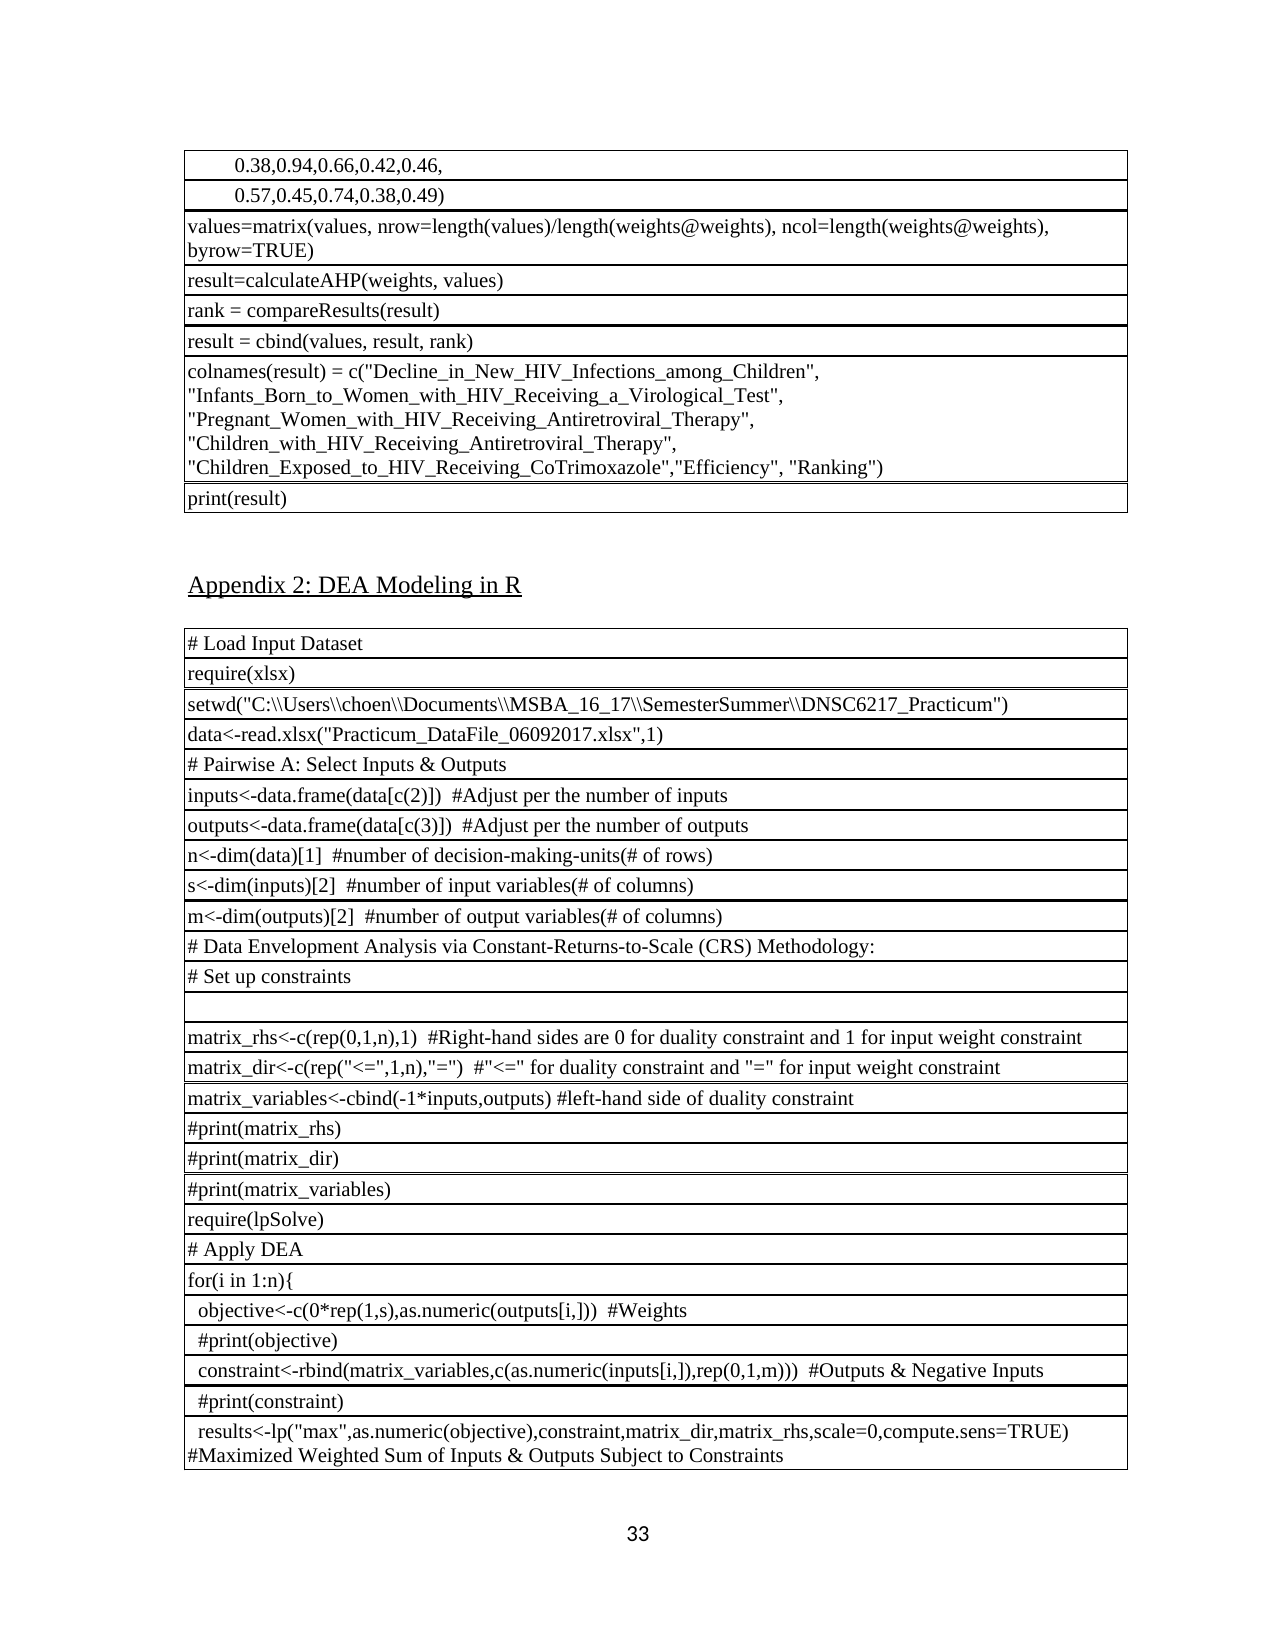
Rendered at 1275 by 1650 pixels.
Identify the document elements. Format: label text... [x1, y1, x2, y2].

text for(i in 1:n){ [185, 1265, 1127, 1294]
text colnames(result) = c("Decline_in_New_HIV_Infections_among_Children", "Infants_Born_to_Women_with_HIV_Receiving_a_Virological_Test", "Pregnant_Women_with_HIV_Receiving_Antiretroviral_Therapy", "Children_with_HIV_Receiving_Antiretroviral_Therapy", "Children_Exposed_to_HIV_Receiving_CoTrimoxazole","Efficiency", "Ranking") [185, 357, 1127, 481]
text require(xlsx) [185, 659, 1127, 687]
text s<-dim(inputs)[2] #number of input variables(# of columns) [185, 871, 1127, 899]
text matrix_rhs<-c(rep(0,1,n),1) #Right-hand sides are 0 for duality constraint and 1 for input weight constraint [185, 1023, 1127, 1051]
text #print(matrix_dir) [185, 1144, 1127, 1172]
text values=matrix(values, nrow=length(values)/length(weights@weights), ncol=length(weights@weights), byrow=TRUE) [185, 212, 1127, 264]
text # Pairwise A: Select Inputs & Outputs [185, 750, 1127, 778]
text #print(matrix_variables) [185, 1175, 1127, 1203]
text Appendix 2: DEA Modeling in R [187, 570, 1125, 599]
text m<-dim(outputs)[2] #number of output variables(# of columns) [185, 902, 1127, 930]
text matrix_variables<-cbind(-1*inputs,outputs) #left-hand side of duality constraint [185, 1084, 1127, 1112]
text result = cbind(values, result, rank) [185, 327, 1127, 355]
text inputs<-data.frame(data[c(2)]) #Adjust per the number of inputs [185, 780, 1127, 809]
text #print(matrix_rhs) [185, 1114, 1127, 1142]
text matrix_dir<-c(rep("<=",1,n),"=") #"<=" for duality constraint and "=" for input weight constraint [185, 1053, 1127, 1081]
text #print(constraint) [185, 1387, 1127, 1415]
text result=calculateAHP(weights, values) [185, 266, 1127, 294]
text constraint<-rbind(matrix_variables,c(as.numeric(inputs[i,]),rep(0,1,m))) #Outputs & Negative Inputs [185, 1356, 1127, 1384]
text outputs<-data.frame(data[c(3)]) #Adjust per the number of outputs [185, 811, 1127, 839]
text 0.38,0.94,0.66,0.42,0.46, [185, 151, 1127, 179]
text # Load Input Dataset [185, 629, 1127, 657]
text 0.57,0.45,0.74,0.38,0.49) [185, 181, 1127, 209]
text print(result) [185, 484, 1127, 512]
text objective<-c(0*rep(1,s),as.numeric(outputs[i,])) #Weights [185, 1296, 1127, 1324]
text # Apply DEA [185, 1235, 1127, 1263]
text # Data Envelopment Analysis via Constant-Returns-to-Scale (CRS) Methodology: [185, 932, 1127, 960]
text require(lpSolve) [185, 1205, 1127, 1233]
text results<-lp("max",as.numeric(objective),constraint,matrix_dir,matrix_rhs,scale=0,compute.sens=TRUE) #Maximized Weighted Sum of Inputs & Outputs Subject to Constraints [185, 1417, 1127, 1469]
text #print(objective) [185, 1326, 1127, 1354]
text # Set up constraints [185, 962, 1127, 991]
text setwd("C:\\Users\\choen\\Documents\\MSBA_16_17\\SemesterSummer\\DNSC6217_Practicum") [185, 690, 1127, 718]
text n<-dim(data)[1] #number of decision-making-units(# of rows) [185, 841, 1127, 869]
text data<-read.xlsx("Practicum_DataFile_06092017.xlsx",1) [185, 720, 1127, 748]
text rank = compareResults(result) [185, 296, 1127, 324]
